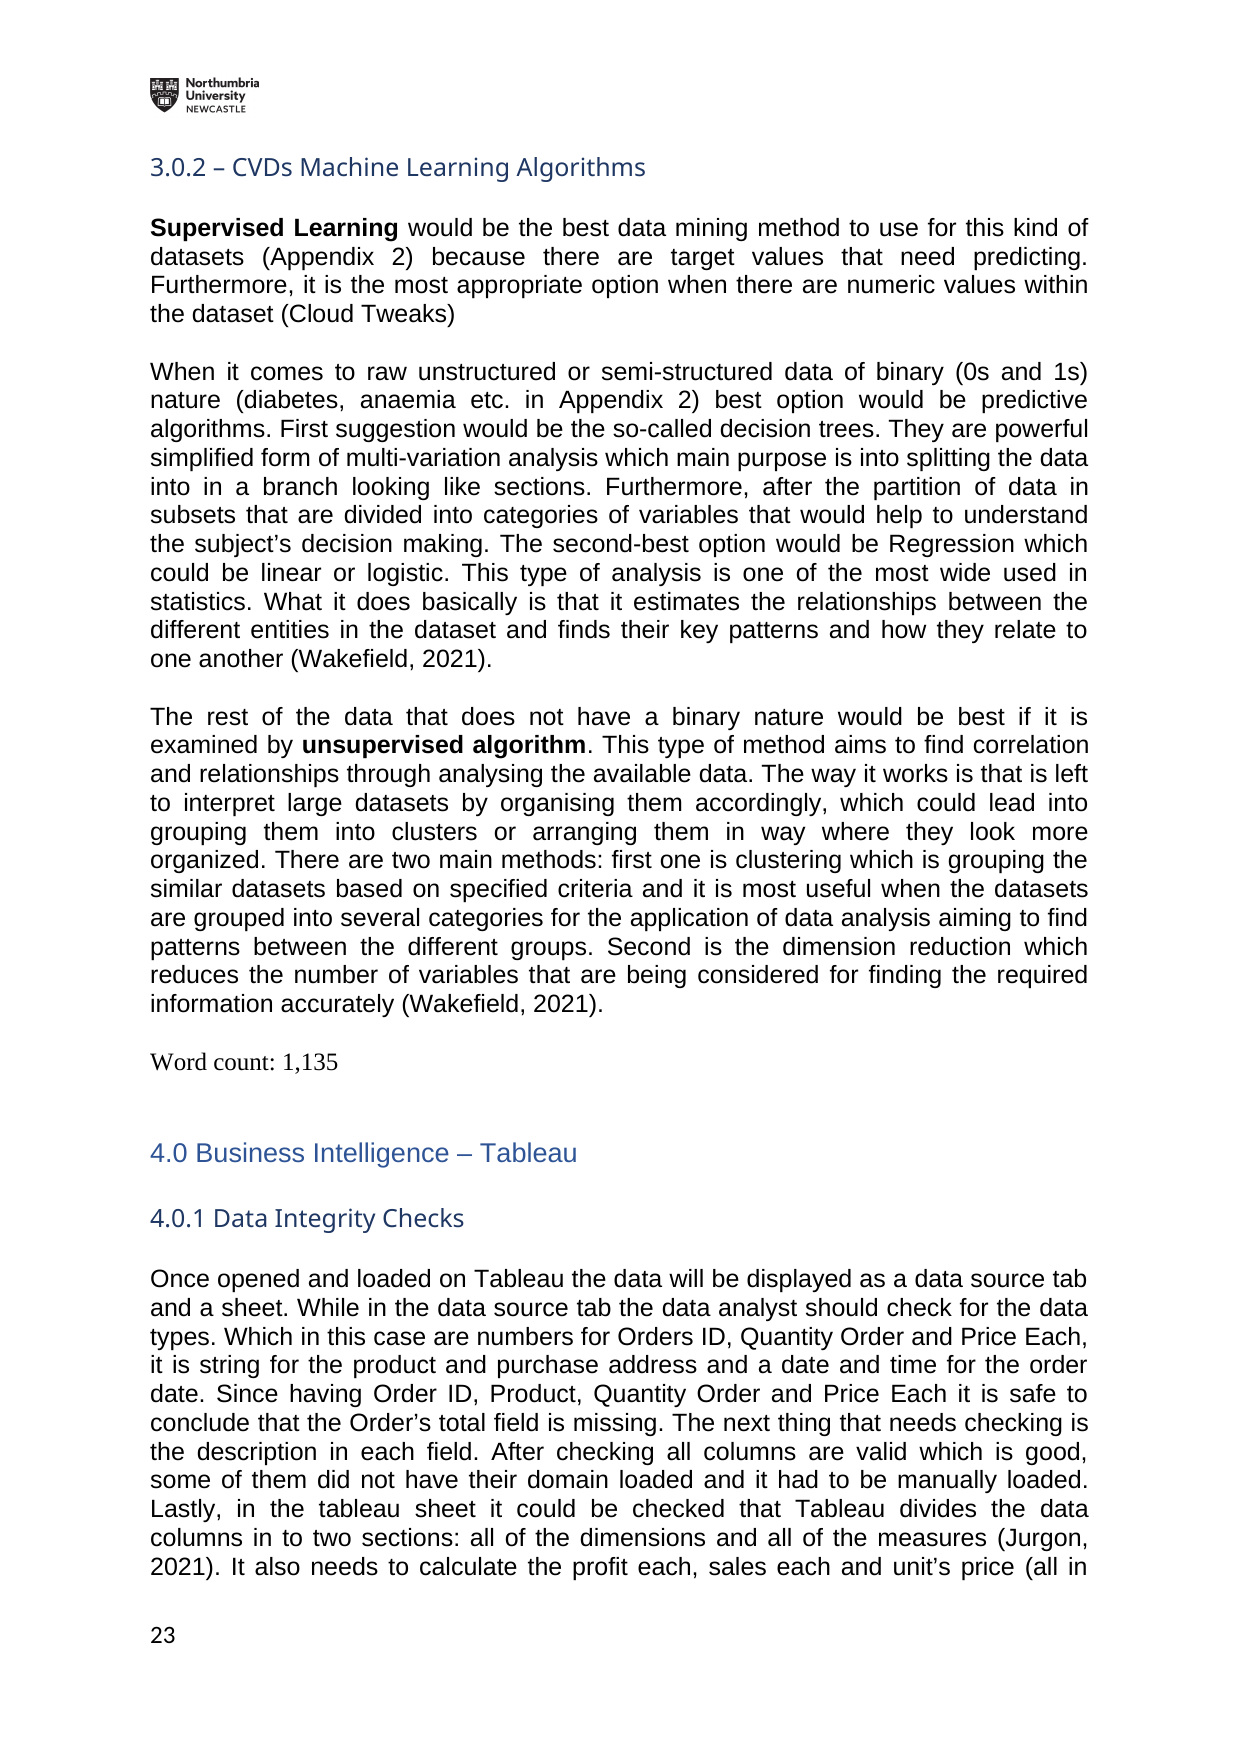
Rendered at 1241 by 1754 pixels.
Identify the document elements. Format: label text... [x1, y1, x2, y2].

subtitle 4.0.1 Data Integrity Checks [150, 1201, 1090, 1235]
text Word count: 1,135 [150, 1047, 1090, 1075]
text When it comes to raw unstructured or semi-structured data of binary (0s and 1s) nature (diabetes, anaemia etc. in Appendix 2) best option would be predictive algorithms. First suggestion would be the so-called decision trees. They are powerful simplified form of multi-variation analysis which main purpose is into splitting the data into in a branch looking like sections. Furthermore, after the partition of data in subsets that are divided into categories of variables that would help to understand the subject’s decision making. The second-best option would be Regression which could be linear or logistic. This type of analysis is one of the most wide used in statistics. What it does basically is that it estimates the relationships between the different entities in the dataset and finds their key patterns and how they relate to one another (Wakefield, 2021). [150, 357, 1090, 673]
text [150, 1264, 1090, 1580]
picture [150, 73, 259, 118]
subtitle 3.0.2 – CVDs Machine Learning Algorithms [150, 150, 1090, 184]
text The rest of the data that does not have a binary nature would be best if it is examined by unsupervised algorithm. This type of method aims to find correlation and relationships through analysing the available data. The way it works is that is left to interpret large datasets by organising them accordingly, which could lead into grouping them into clusters or arranging them in way where they look more organized. There are two main methods: first one is clustering which is grouping the similar datasets based on specified criteria and it is most useful when the datasets are grouped into several categories for the application of data analysis aiming to find patterns between the different groups. Second is the dimension reduction which reduces the number of variables that are being considered for finding the required information accurately (Wakefield, 2021). [150, 702, 1090, 1018]
subtitle 4.0 Business Intelligence – Tableau [150, 1137, 1090, 1168]
text Supervised Learning would be the best data mining method to use for this kind of datasets (Appendix 2) because there are target values that need predicting. Furthermore, it is the most appropriate option when there are numeric values within the dataset (Cloud Tweaks) [150, 213, 1090, 328]
